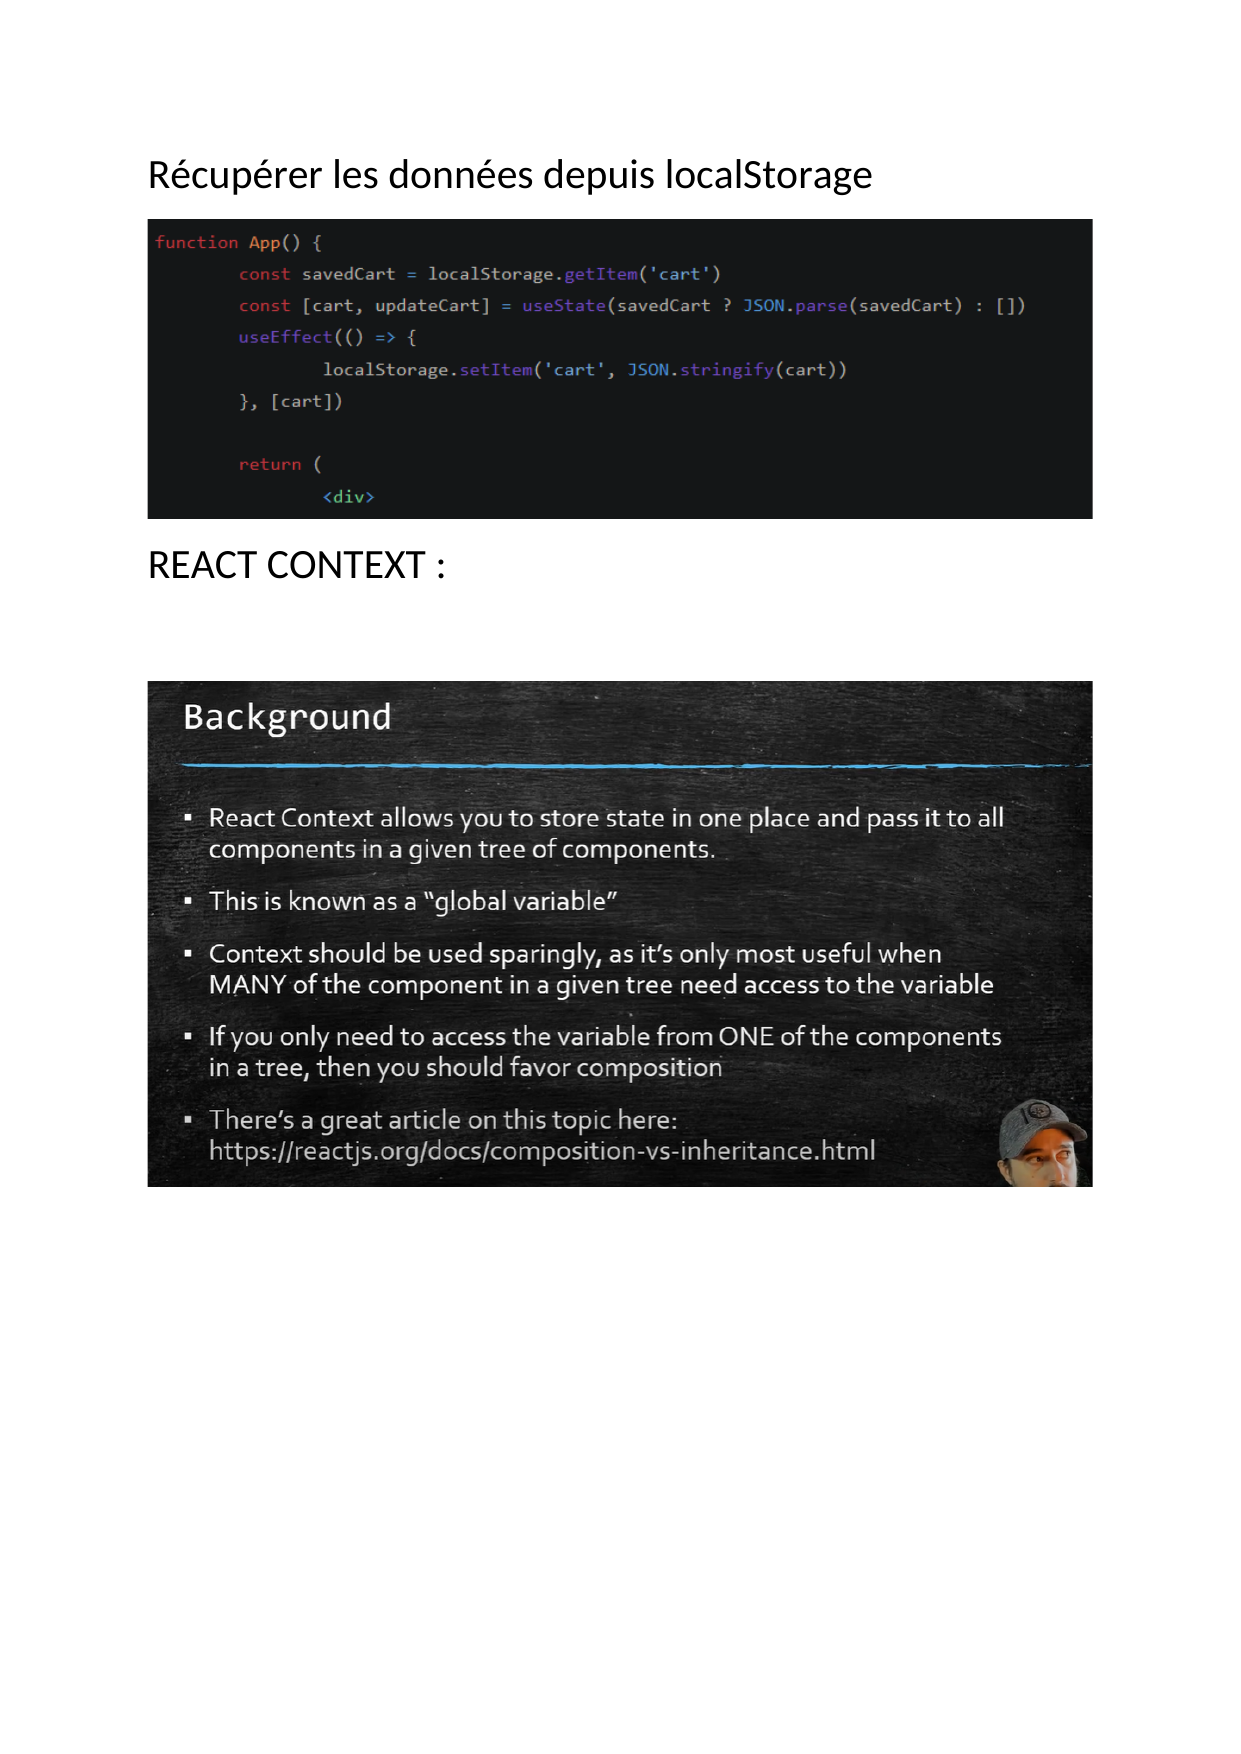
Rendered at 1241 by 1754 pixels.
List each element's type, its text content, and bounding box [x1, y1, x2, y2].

text Récupérer les données depuis localStorage [148, 148, 1093, 198]
picture [147, 681, 1093, 1187]
text REACT CONTEXT : [148, 538, 1093, 589]
picture [147, 219, 1093, 519]
